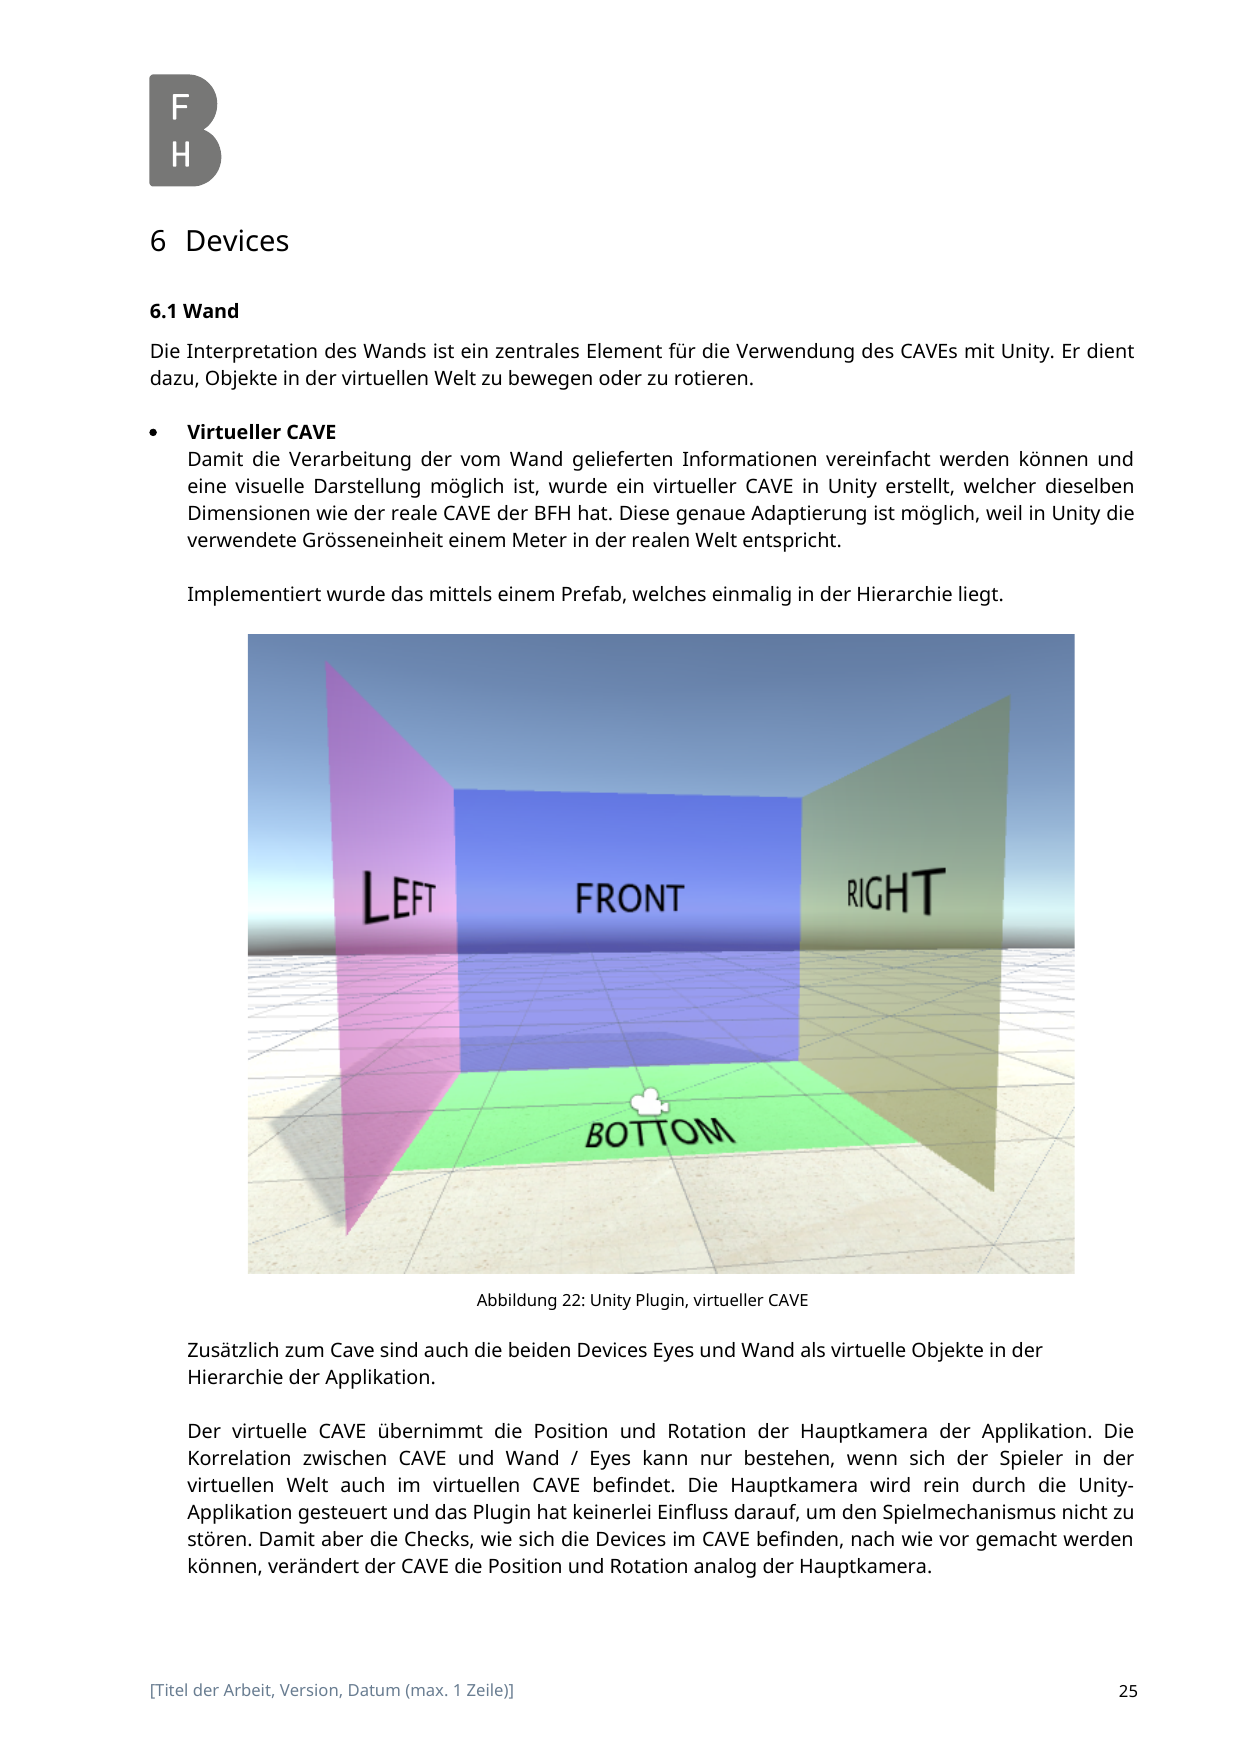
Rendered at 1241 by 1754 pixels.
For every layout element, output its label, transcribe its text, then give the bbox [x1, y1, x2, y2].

text Der virtuelle CAVE übernimmt die Position und Rotation der Hauptkamera der Applikation. Die Korrelation zwischen CAVE und Wand / Eyes kann nur bestehen, wenn sich der Spieler in der virtuellen Welt auch im virtuellen CAVE befindet. Die Hauptkamera wird rein durch die Unity-Applikation gesteuert und das Plugin hat keinerlei Einfluss darauf, um den Spielmechanismus nicht zu stören. Damit aber die Checks, wie sich die Devices im CAVE befinden, nach wie vor gemacht werden können, verändert der CAVE die Position und Rotation analog der Hauptkamera. [187, 1417, 1136, 1579]
text Zusätzlich zum Cave sind auch die beiden Devices Eyes und Wand als virtuelle Objekte in der Hierarchie der Applikation. [187, 1337, 1136, 1391]
subtitle Wand [149, 298, 1136, 325]
list Virtueller CAVE [149, 418, 1136, 445]
text Abbildung 22: Unity Plugin, virtueller CAVE [149, 1286, 1136, 1312]
subtitle Devices [149, 221, 1136, 260]
list Implementiert wurde das mittels einem Prefab, welches einmalig in der Hierarchie liegt. [187, 580, 1136, 607]
list Damit die Verarbeitung der vom Wand gelieferten Informationen vereinfacht werden können und eine visuelle Darstellung möglich ist, wurde ein virtueller CAVE in Unity erstellt, welcher dieselben Dimensionen wie der reale CAVE der BFH hat. Diese genaue Adaptierung ist möglich, weil in Unity die verwendete Grösseneinheit einem Meter in der realen Welt entspricht. [187, 445, 1136, 553]
text Die Interpretation des Wands ist ein zentrales Element für die Verwendung des CAVEs mit Unity. Er dient dazu, Objekte in der virtuellen Welt zu bewegen oder zu rotieren. [149, 337, 1136, 391]
picture [247, 634, 1075, 1274]
